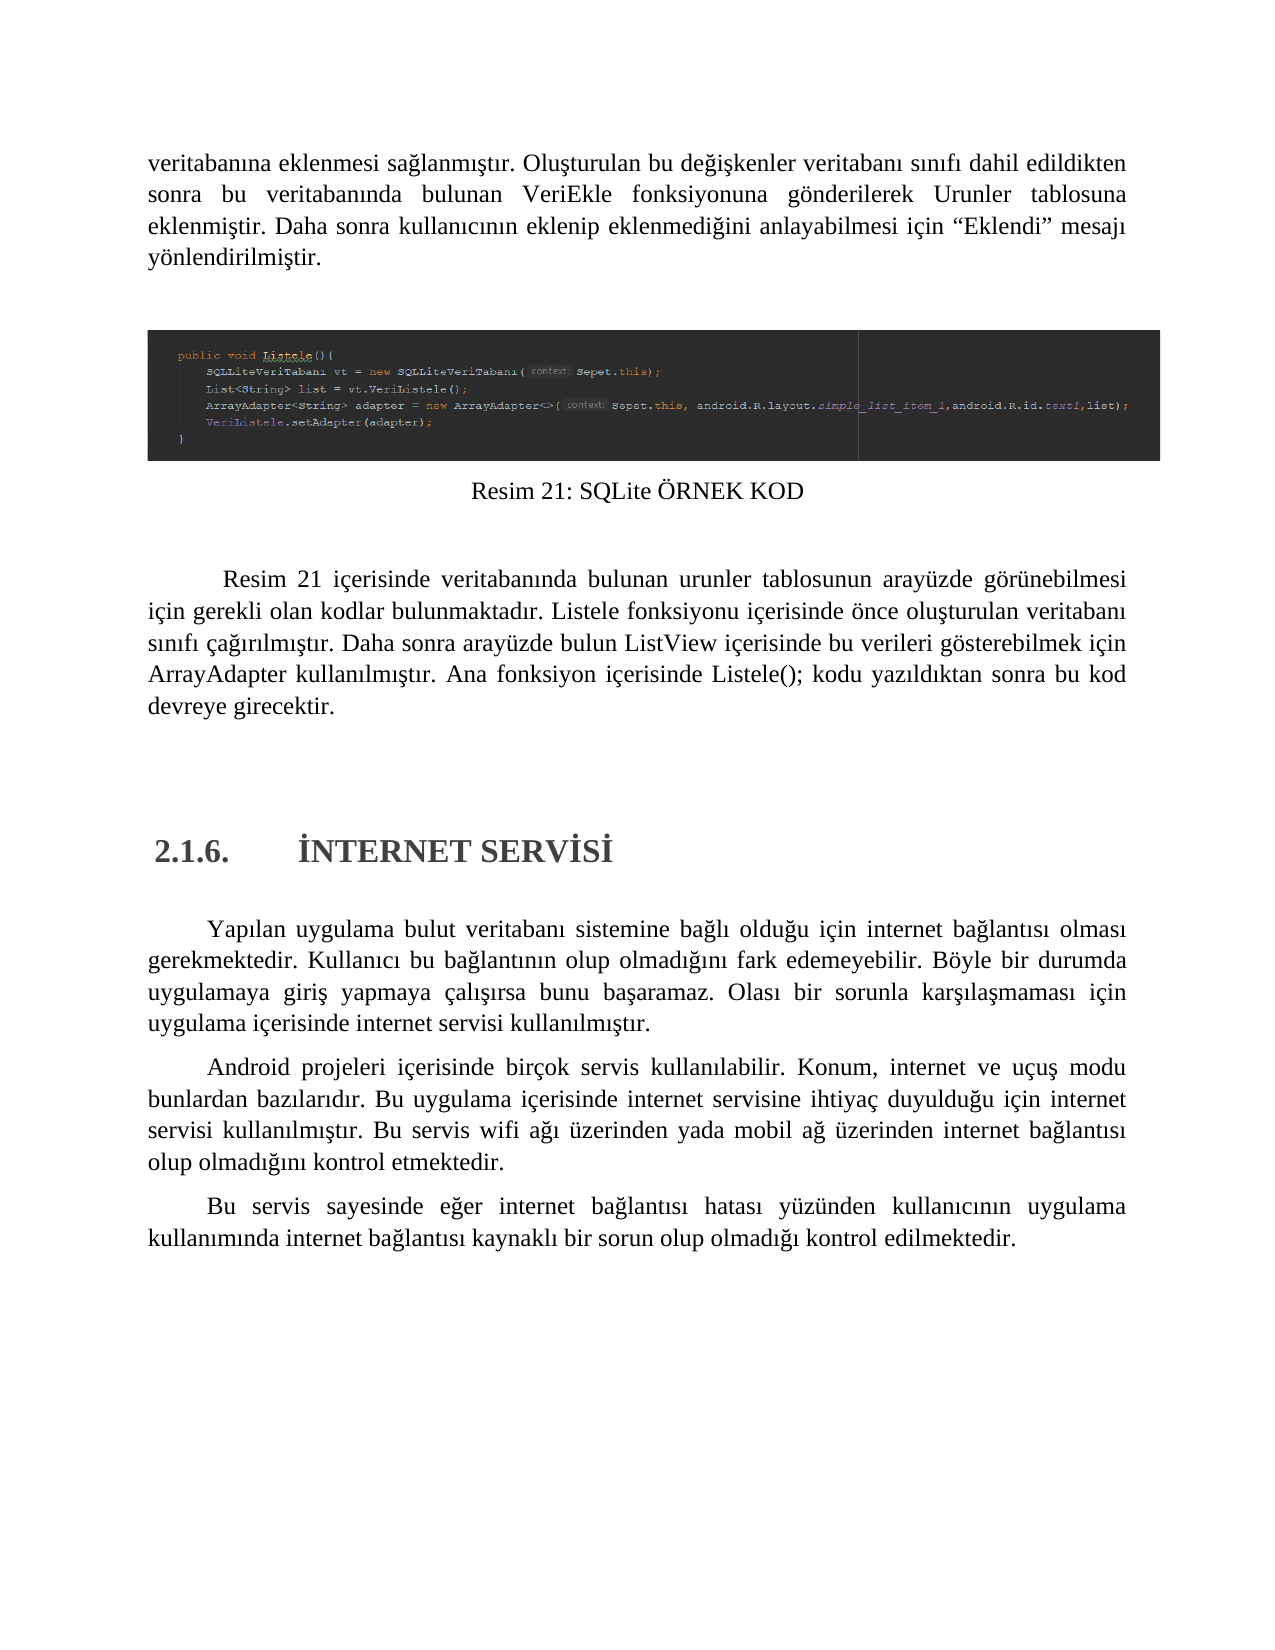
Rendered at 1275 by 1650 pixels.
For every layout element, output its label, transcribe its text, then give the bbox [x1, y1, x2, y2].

picture [147, 330, 1161, 461]
text Resim 21 içerisinde veritabanında bulunan urunler tablosunun arayüzde görünebilmesi için gerekli olan kodlar bulunmaktadır. Listele fonksiyonu içerisinde önce oluşturulan veritabanı sınıfı çağırılmıştır. Daha sonra arayüzde bulun ListView içerisinde bu verileri gösterebilmek için ArrayAdapter kullanılmıştır. Ana fonksiyon içerisinde Listele(); kodu yazıldıktan sonra bu kod devreye girecektir. [148, 564, 1127, 719]
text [148, 148, 1127, 271]
text Android projeleri içerisinde birçok servis kullanılabilir. Konum, internet ve uçuş modu bunlardan bazılarıdır. Bu uygulama içerisinde internet servisine ihtiyaç duyulduğu için internet servisi kullanılmıştır. Bu servis wifi ağı üzerinden yada mobil ağ üzerinden internet bağlantısı olup olmadığını kontrol etmektedir. [148, 1052, 1127, 1176]
subtitle İNTERNET SERVİSİ [154, 831, 1127, 869]
text Yapılan uygulama bulut veritabanı sistemine bağlı olduğu için internet bağlantısı olması gerekmektedir. Kullanıcı bu bağlantının olup olmadığını fark edemeyebilir. Böyle bir durumda uygulamaya giriş yapmaya çalışırsa bunu başaramaz. Olası bir sorunla karşılaşmaması için uygulama içerisinde internet servisi kullanılmıştır. [148, 914, 1127, 1037]
text Resim 21: SQLite ÖRNEK KOD [148, 476, 1127, 505]
text Bu servis sayesinde eğer internet bağlantısı hatası yüzünden kullanıcının uygulama kullanımında internet bağlantısı kaynaklı bir sorun olup olmadığı kontrol edilmektedir. [148, 1191, 1127, 1251]
